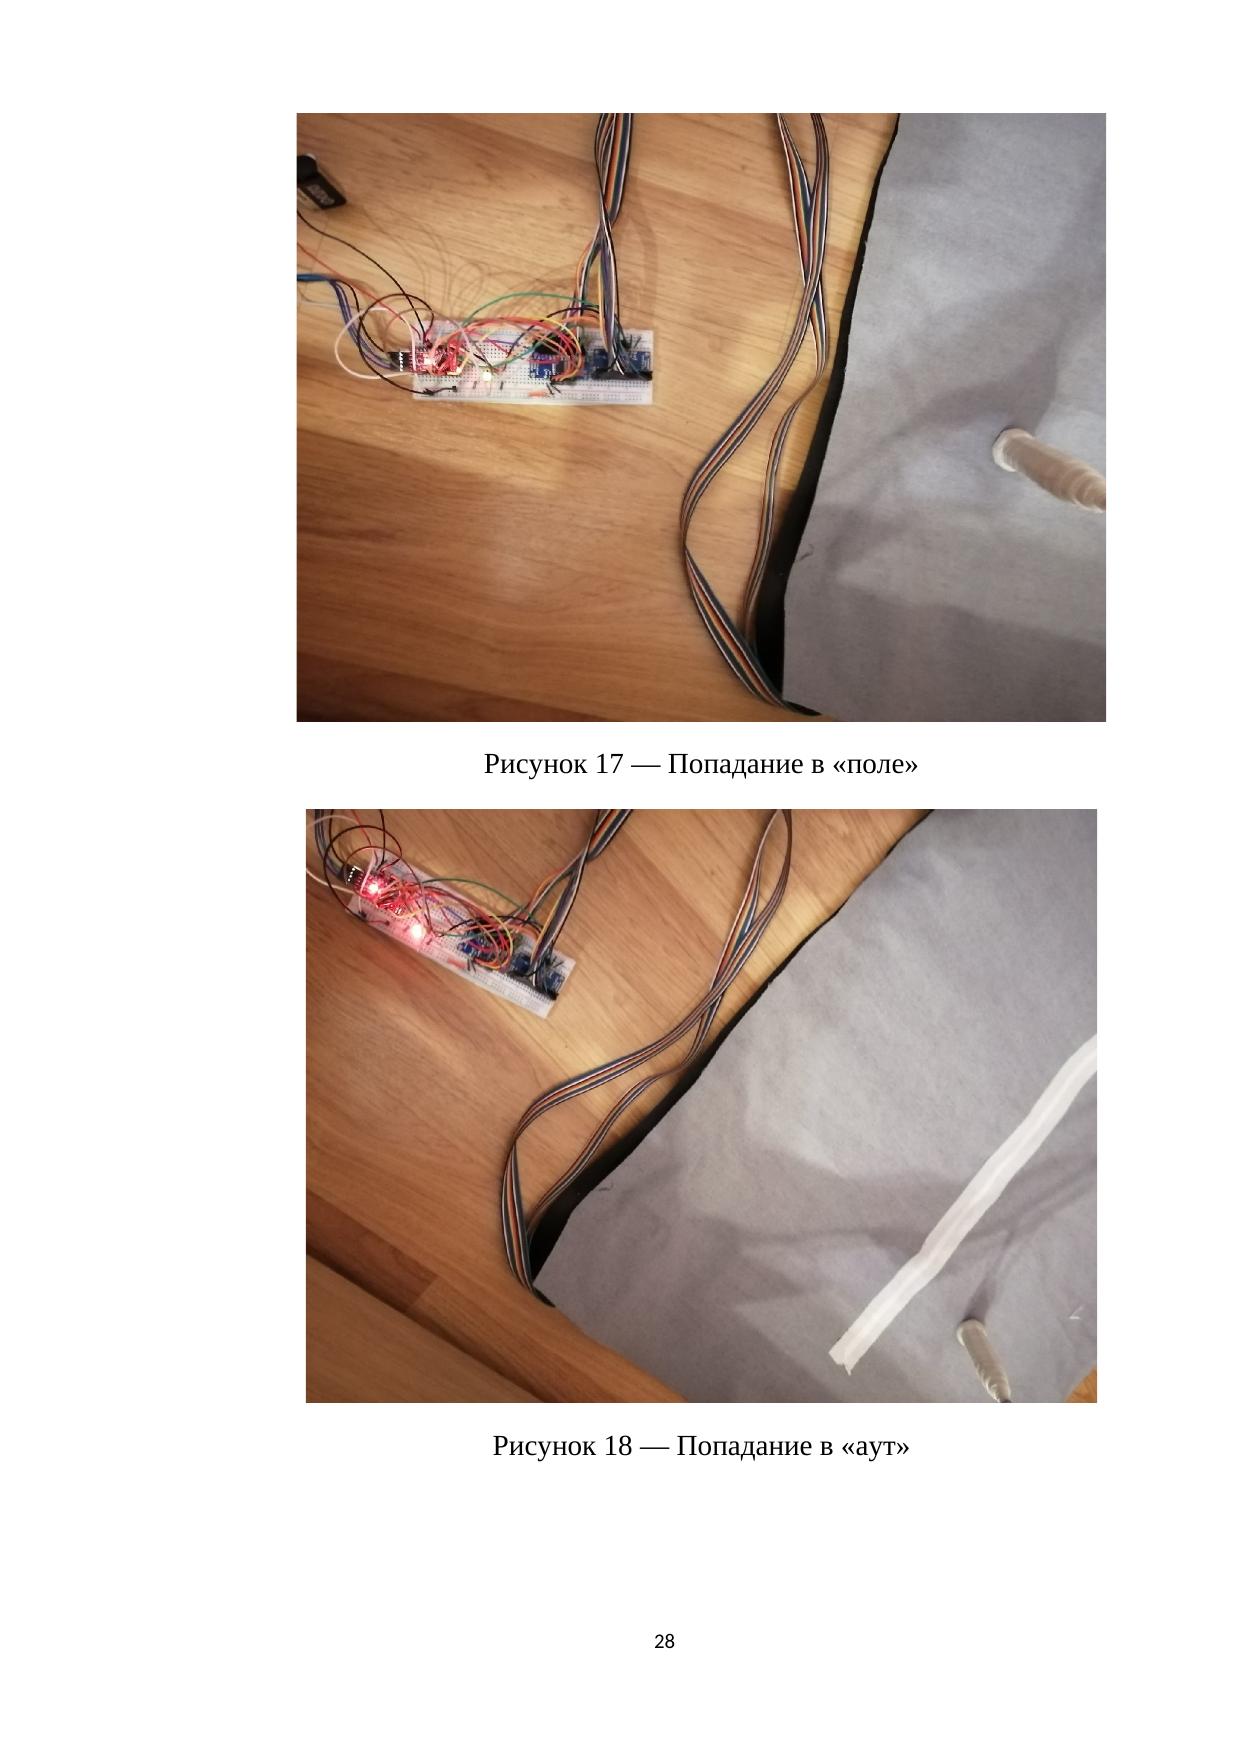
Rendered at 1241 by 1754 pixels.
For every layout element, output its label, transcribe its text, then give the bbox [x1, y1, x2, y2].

picture [296, 113, 1107, 722]
picture [305, 809, 1098, 1403]
text Рисунок 18 — Попадание в «аут» [148, 1428, 1181, 1461]
text Рисунок 17 — Попадание в «поле» [148, 746, 1181, 780]
